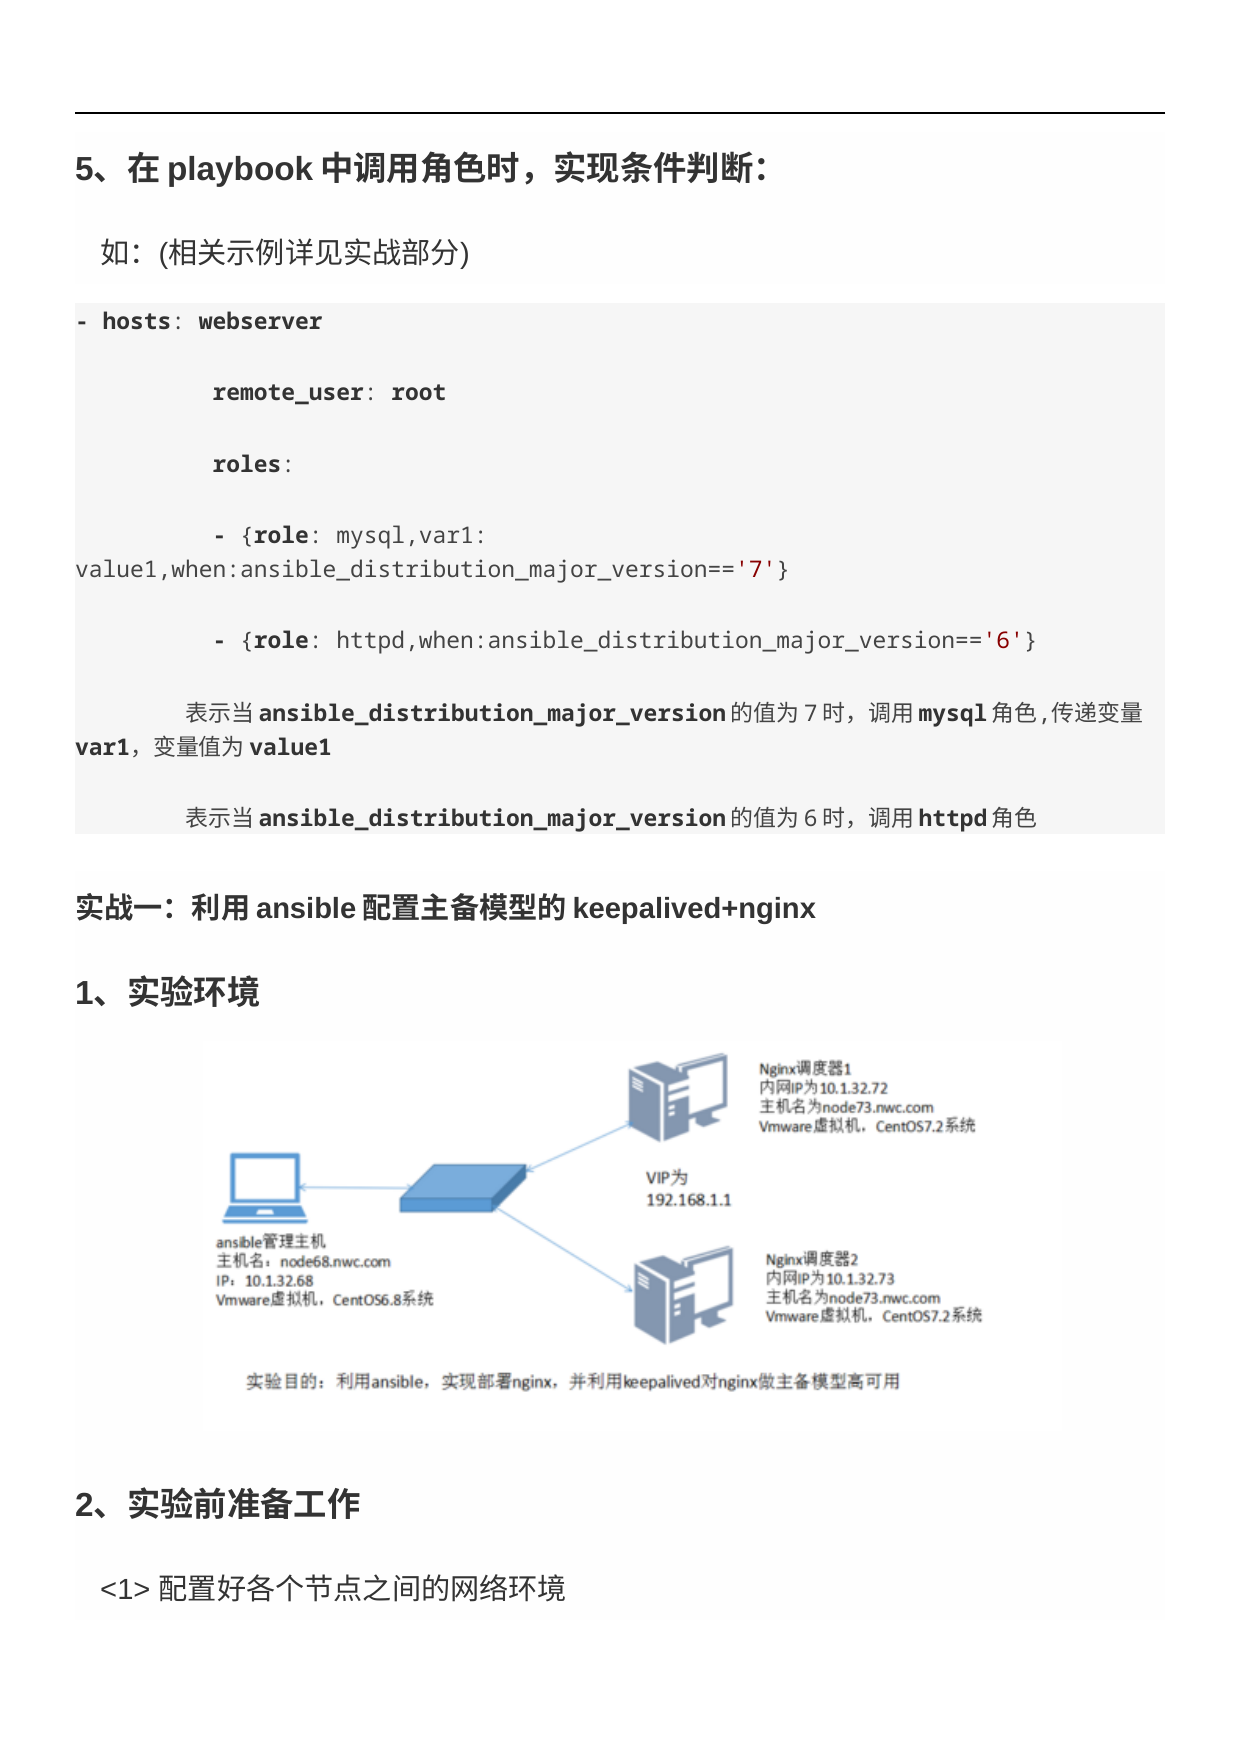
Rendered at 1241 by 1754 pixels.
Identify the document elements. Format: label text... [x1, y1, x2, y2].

subtitle 实战一：利用ansible配置主备模型的keepalived+nginx [75, 871, 1165, 939]
text - {role: mysql,var1: value1,when:ansible_distribution_major_version=='7'} [75, 518, 1165, 586]
text roles: [75, 446, 1165, 480]
text 如：(相关示例详见实战部分) [75, 217, 1165, 284]
subtitle 2、实验前准备工作 [75, 1467, 1165, 1535]
text remote_user: root [75, 375, 1165, 409]
text 表示当ansible_distribution_major_version的值为6时，调用httpd角色 [75, 800, 1165, 834]
subtitle 1、实验环境 [75, 956, 1165, 1024]
text <1> 配置好各个节点之间的网络环境 [75, 1552, 1165, 1620]
text - hosts: webserver [75, 303, 1165, 337]
text 表示当ansible_distribution_major_version的值为7时，调用mysql角色,传递变量var1，变量值为value1 [75, 694, 1165, 762]
subtitle 5、在playbook中调用角色时，实现条件判断： [75, 132, 1165, 200]
text - {role: httpd,when:ansible_distribution_major_version=='6'} [75, 623, 1165, 657]
picture [202, 1041, 1063, 1431]
